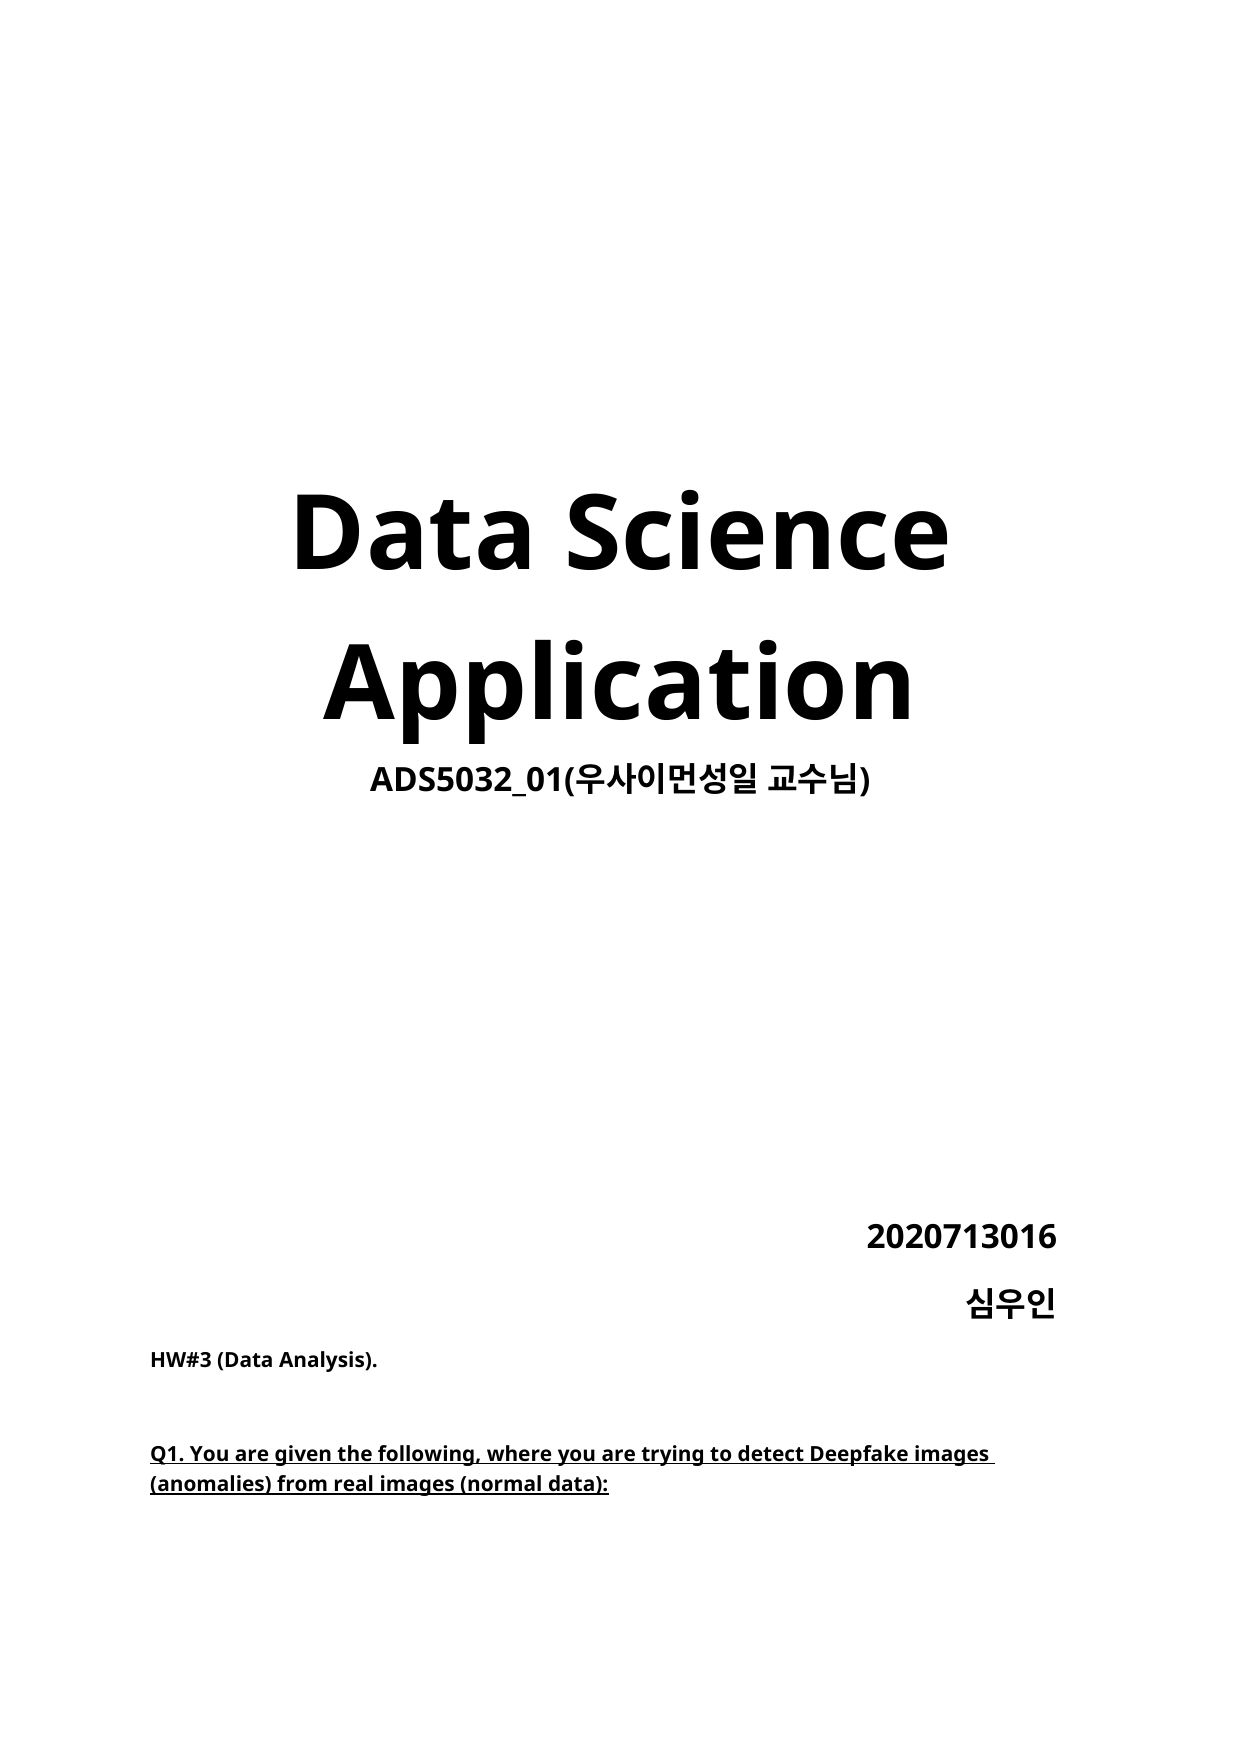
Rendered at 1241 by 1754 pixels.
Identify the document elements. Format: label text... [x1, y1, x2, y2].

text 심우인 [150, 1278, 1057, 1326]
text Q1. You are given the following, where you are trying to detect Deepfake images (anomalies) from real images (normal data): [150, 1439, 1057, 1497]
text Data Science Application ADS5032_01(우사이먼성일 교수님) [150, 458, 1090, 801]
text HW#3 (Data Analysis). [150, 1345, 1057, 1374]
text 2020713016 [150, 1213, 1057, 1258]
